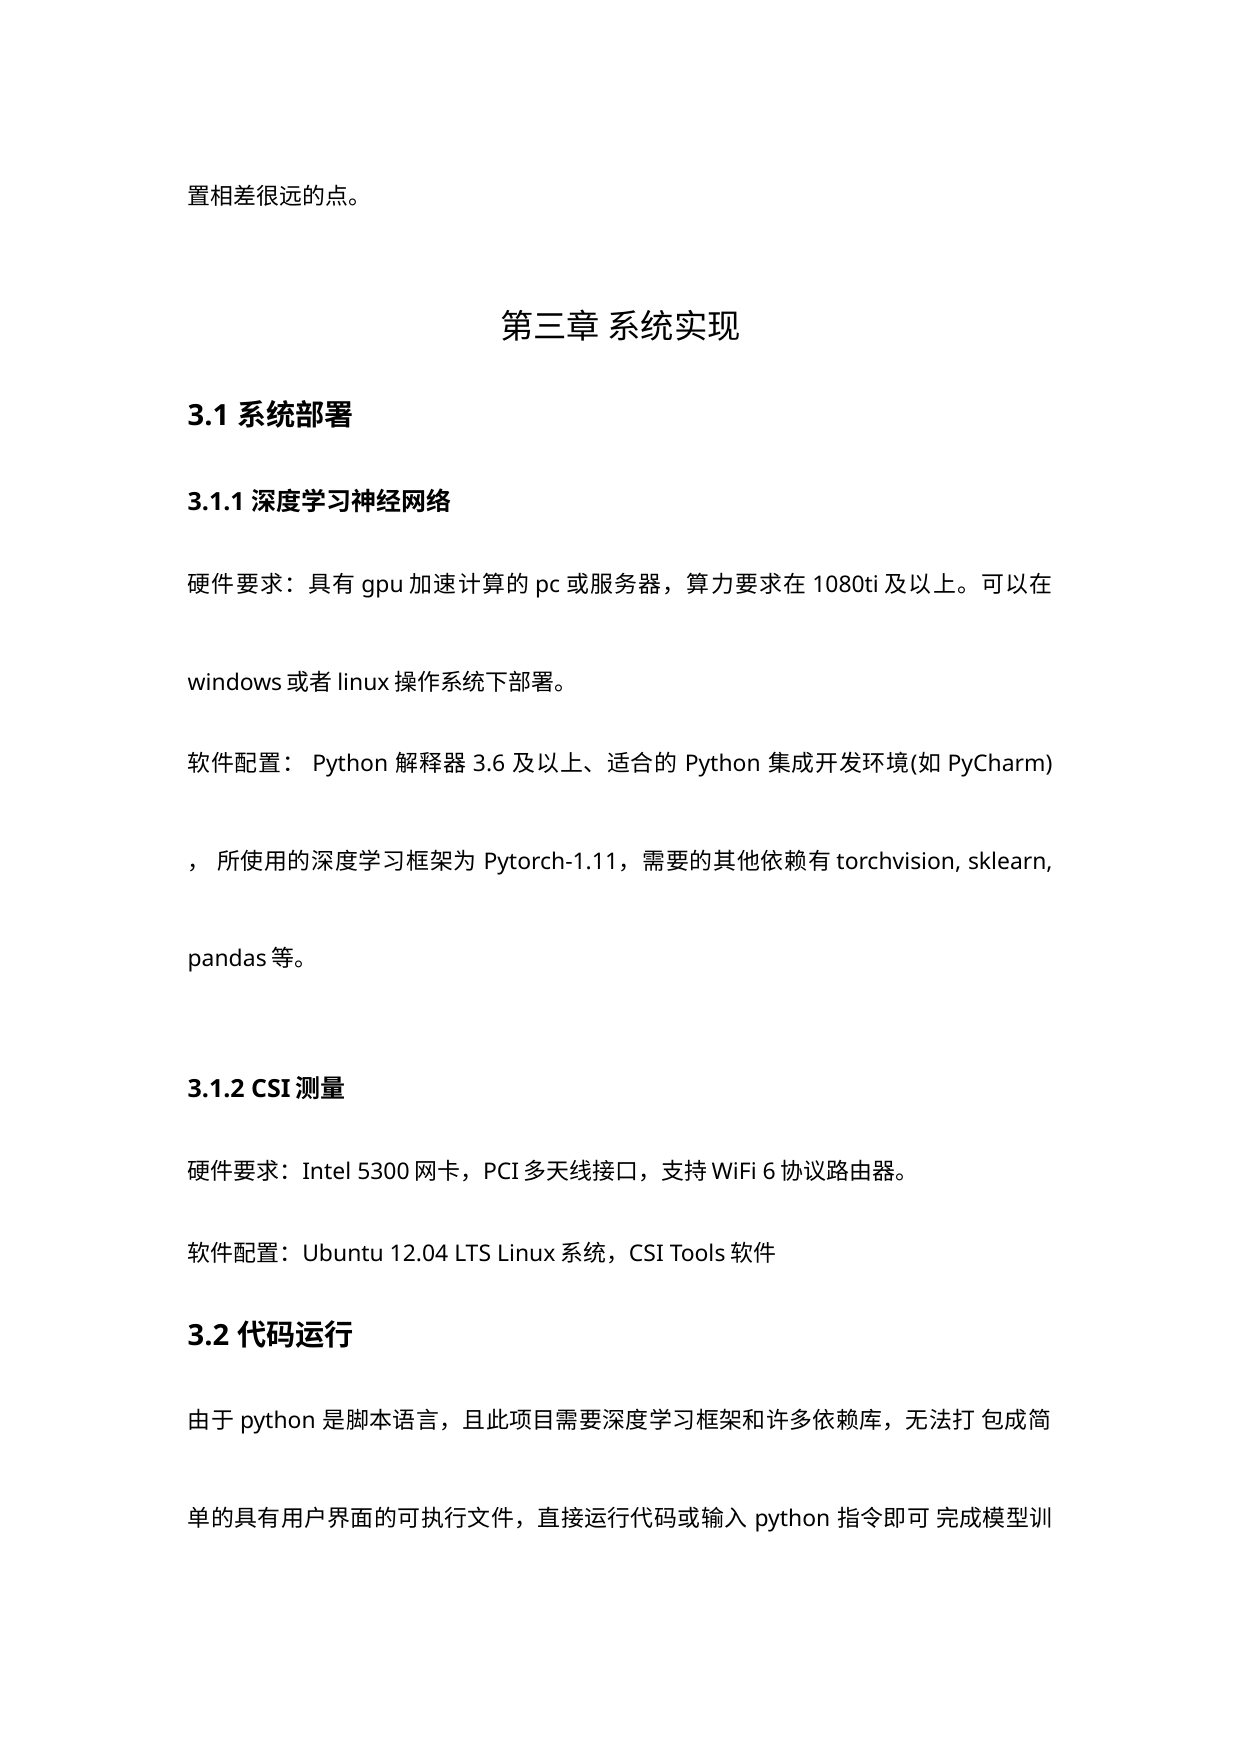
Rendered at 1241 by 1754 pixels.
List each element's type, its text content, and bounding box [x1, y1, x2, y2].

text 第三章 系统实现 [187, 292, 1053, 357]
text 软件配置：Ubuntu 12.04 LTS Linux系统，CSI Tools软件 [187, 1219, 1053, 1284]
text 3.1 系统部署 [187, 381, 1053, 446]
text 3.2 代码运行 [187, 1300, 1053, 1365]
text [187, 162, 1053, 227]
text 软件配置： Python 解释器 3.6 及以上、适合的 Python 集成开发环境(如 PyCharm) ， 所使用的深度学习框架为 Pytorch-1.11，需要的其他依赖有torchvision, sklearn, pandas等。 [187, 729, 1053, 989]
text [187, 1387, 1053, 1549]
text 3.1.2 CSI测量 [187, 1054, 1053, 1119]
text 硬件要求：Intel 5300网卡，PCI多天线接口，支持WiFi 6协议路由器。 [187, 1137, 1053, 1202]
text 3.1.1 深度学习神经网络 [187, 467, 1053, 532]
text 硬件要求：具有gpu加速计算的pc或服务器，算力要求在1080ti及以上。可以在windows或者linux操作系统下部署。 [187, 550, 1053, 712]
